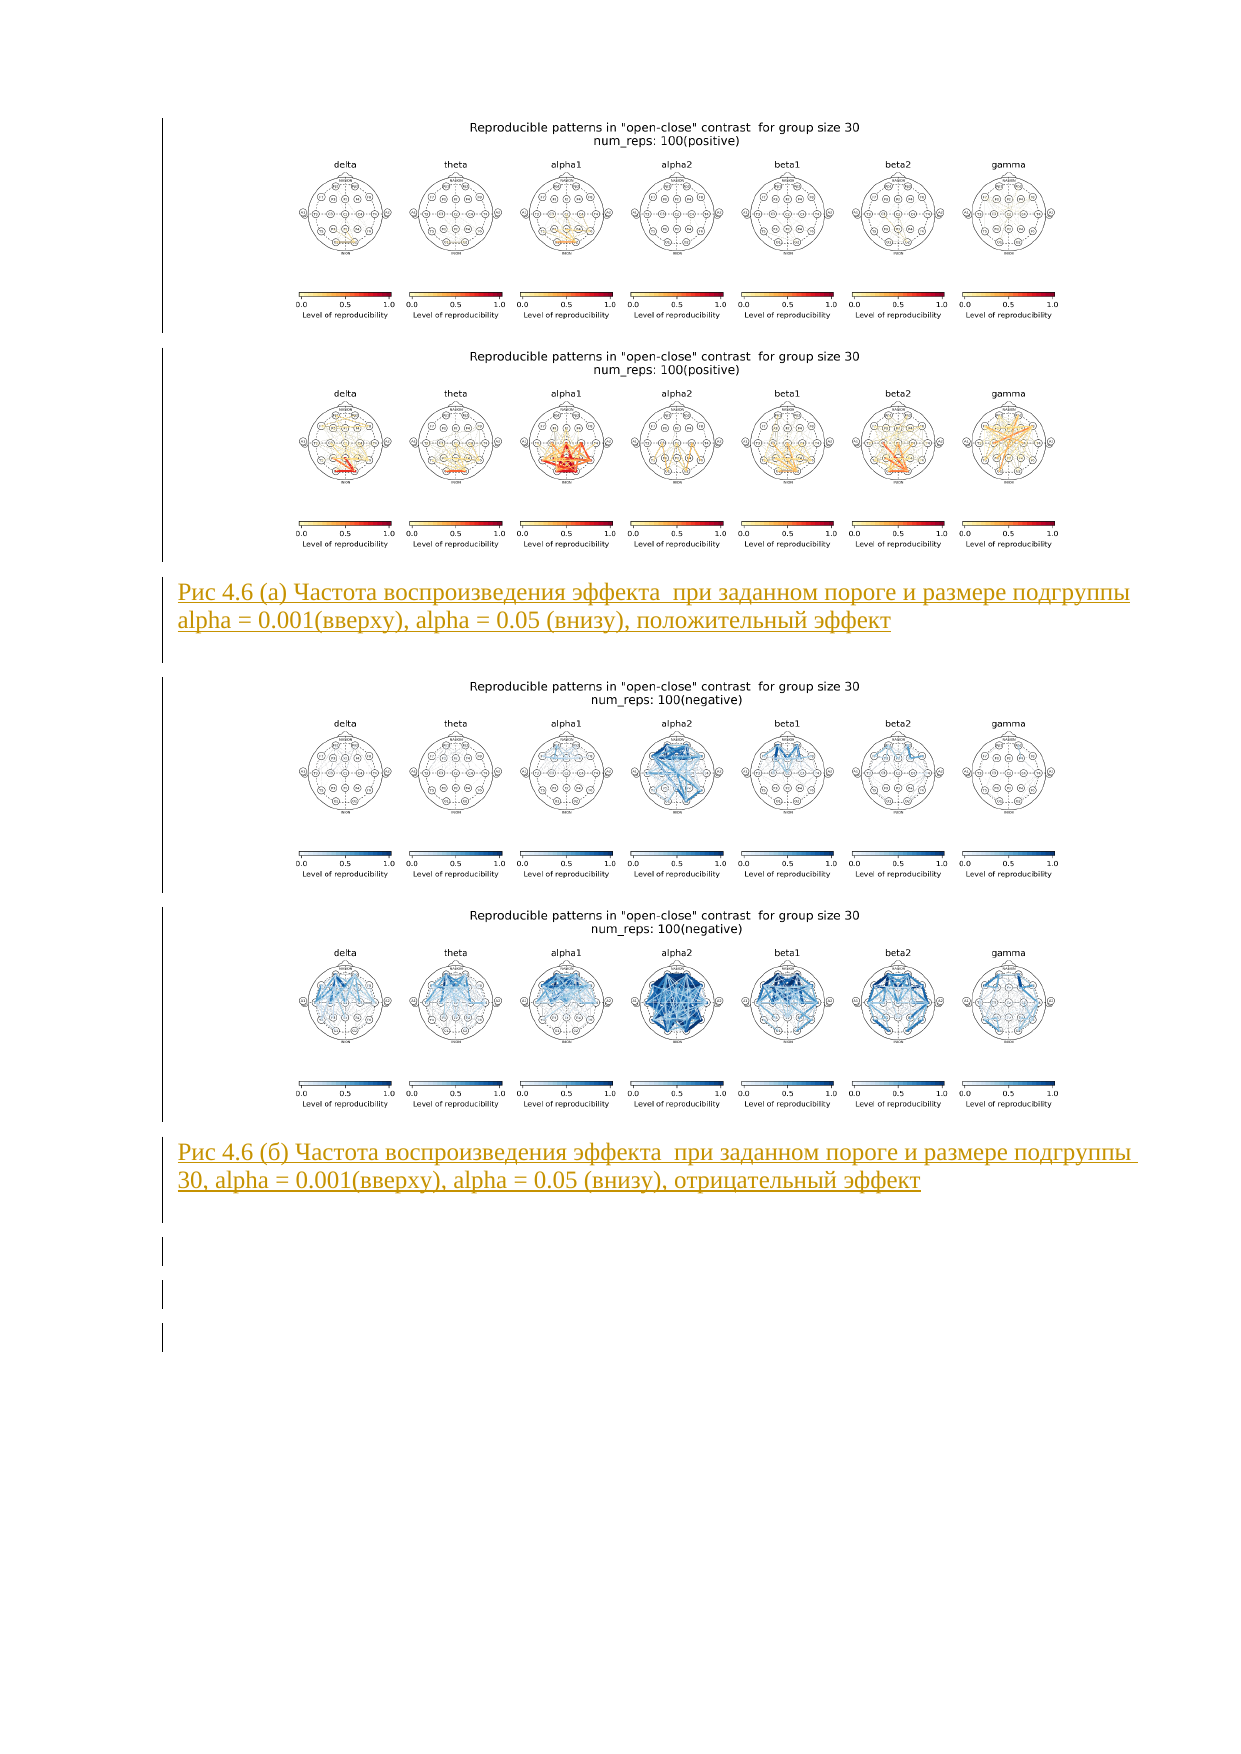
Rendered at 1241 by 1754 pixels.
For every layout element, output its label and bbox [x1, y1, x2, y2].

picture [177, 907, 1152, 1123]
picture [177, 347, 1152, 563]
picture [177, 118, 1152, 334]
picture [177, 677, 1152, 893]
